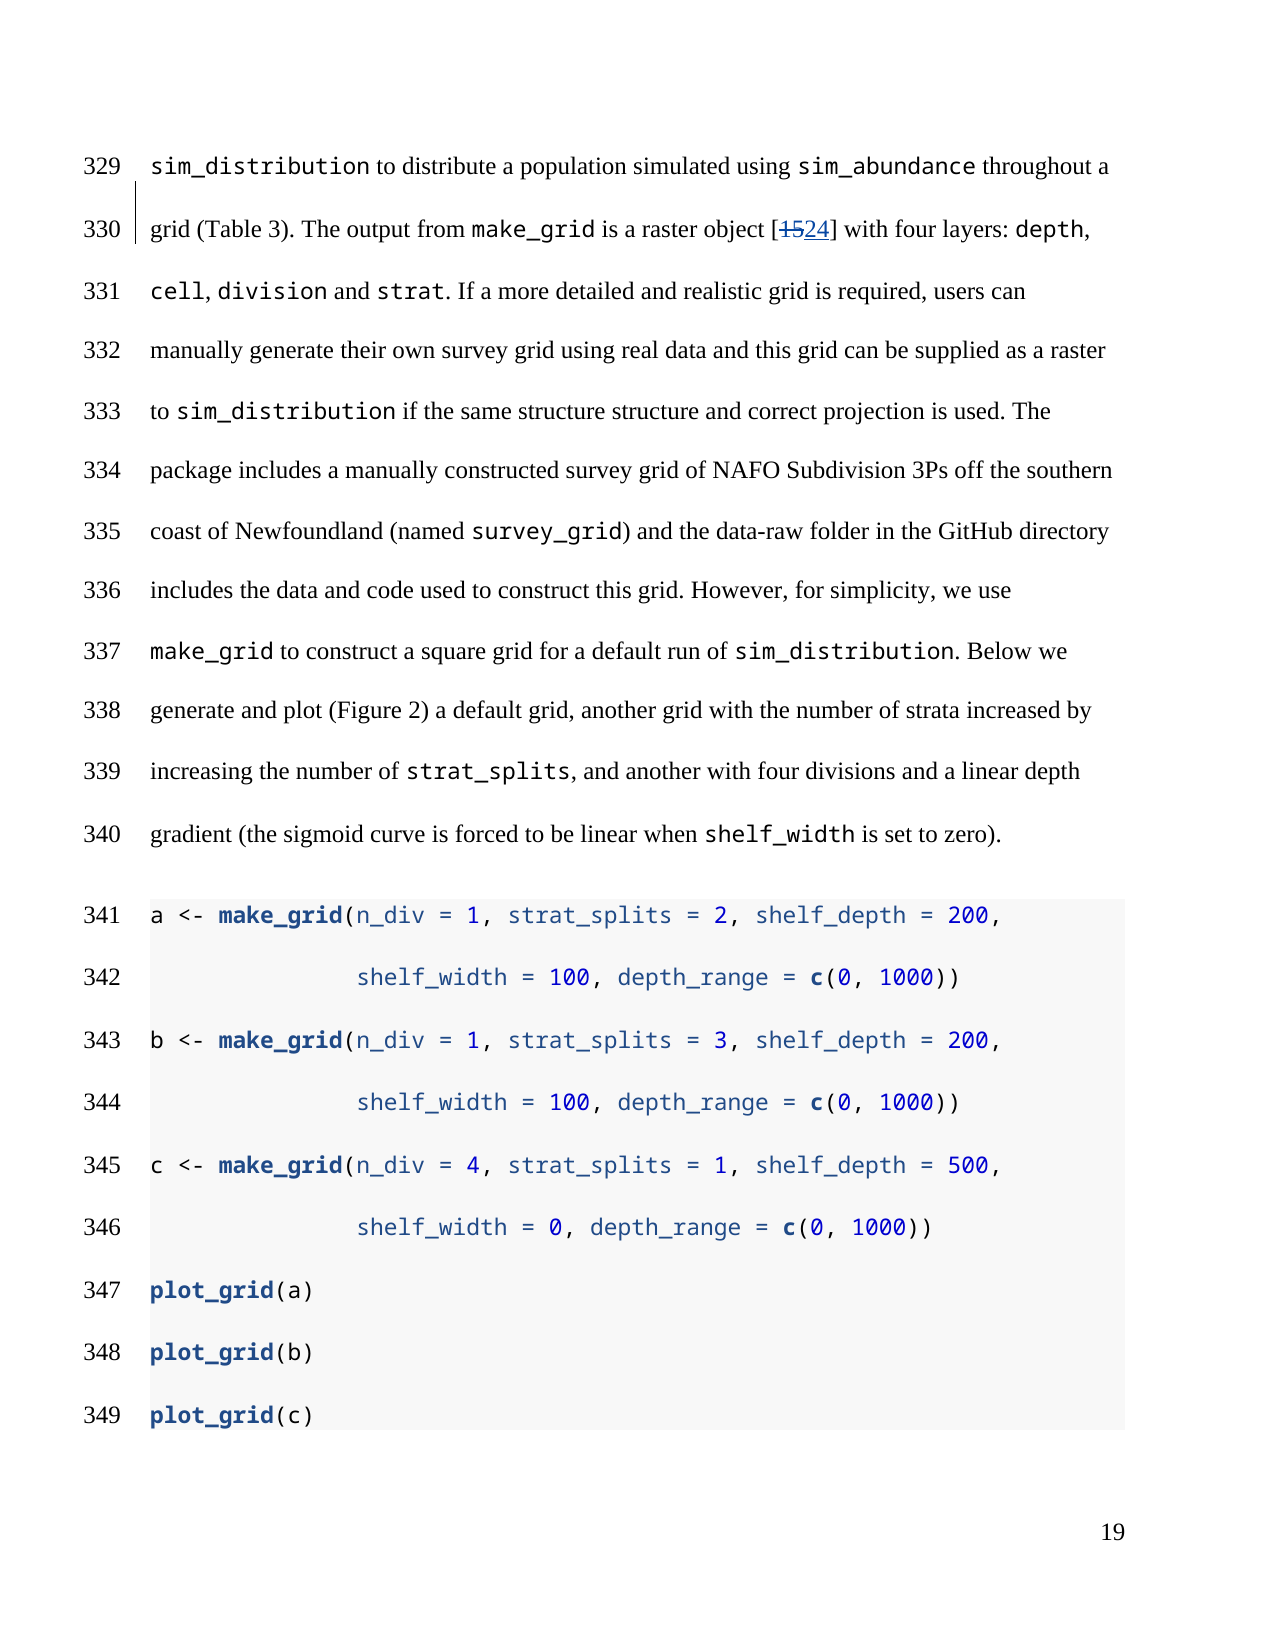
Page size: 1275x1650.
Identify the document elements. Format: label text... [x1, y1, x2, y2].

text a <- make_grid(n_div = 1, strat_splits = 2, shelf_depth = 200, shelf_width = 100, depth_range = c(0, 1000)) b <- make_grid(n_div = 1, strat_splits = 3, shelf_depth = 200, shelf_width = 100, depth_range = c(0, 1000)) c <- make_grid(n_div = 4, strat_splits = 1, shelf_depth = 500, shelf_width = 0, depth_range = c(0, 1000)) plot_grid(a) plot_grid(b) plot_grid(c) [150, 899, 1125, 1430]
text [150, 150, 1125, 849]
